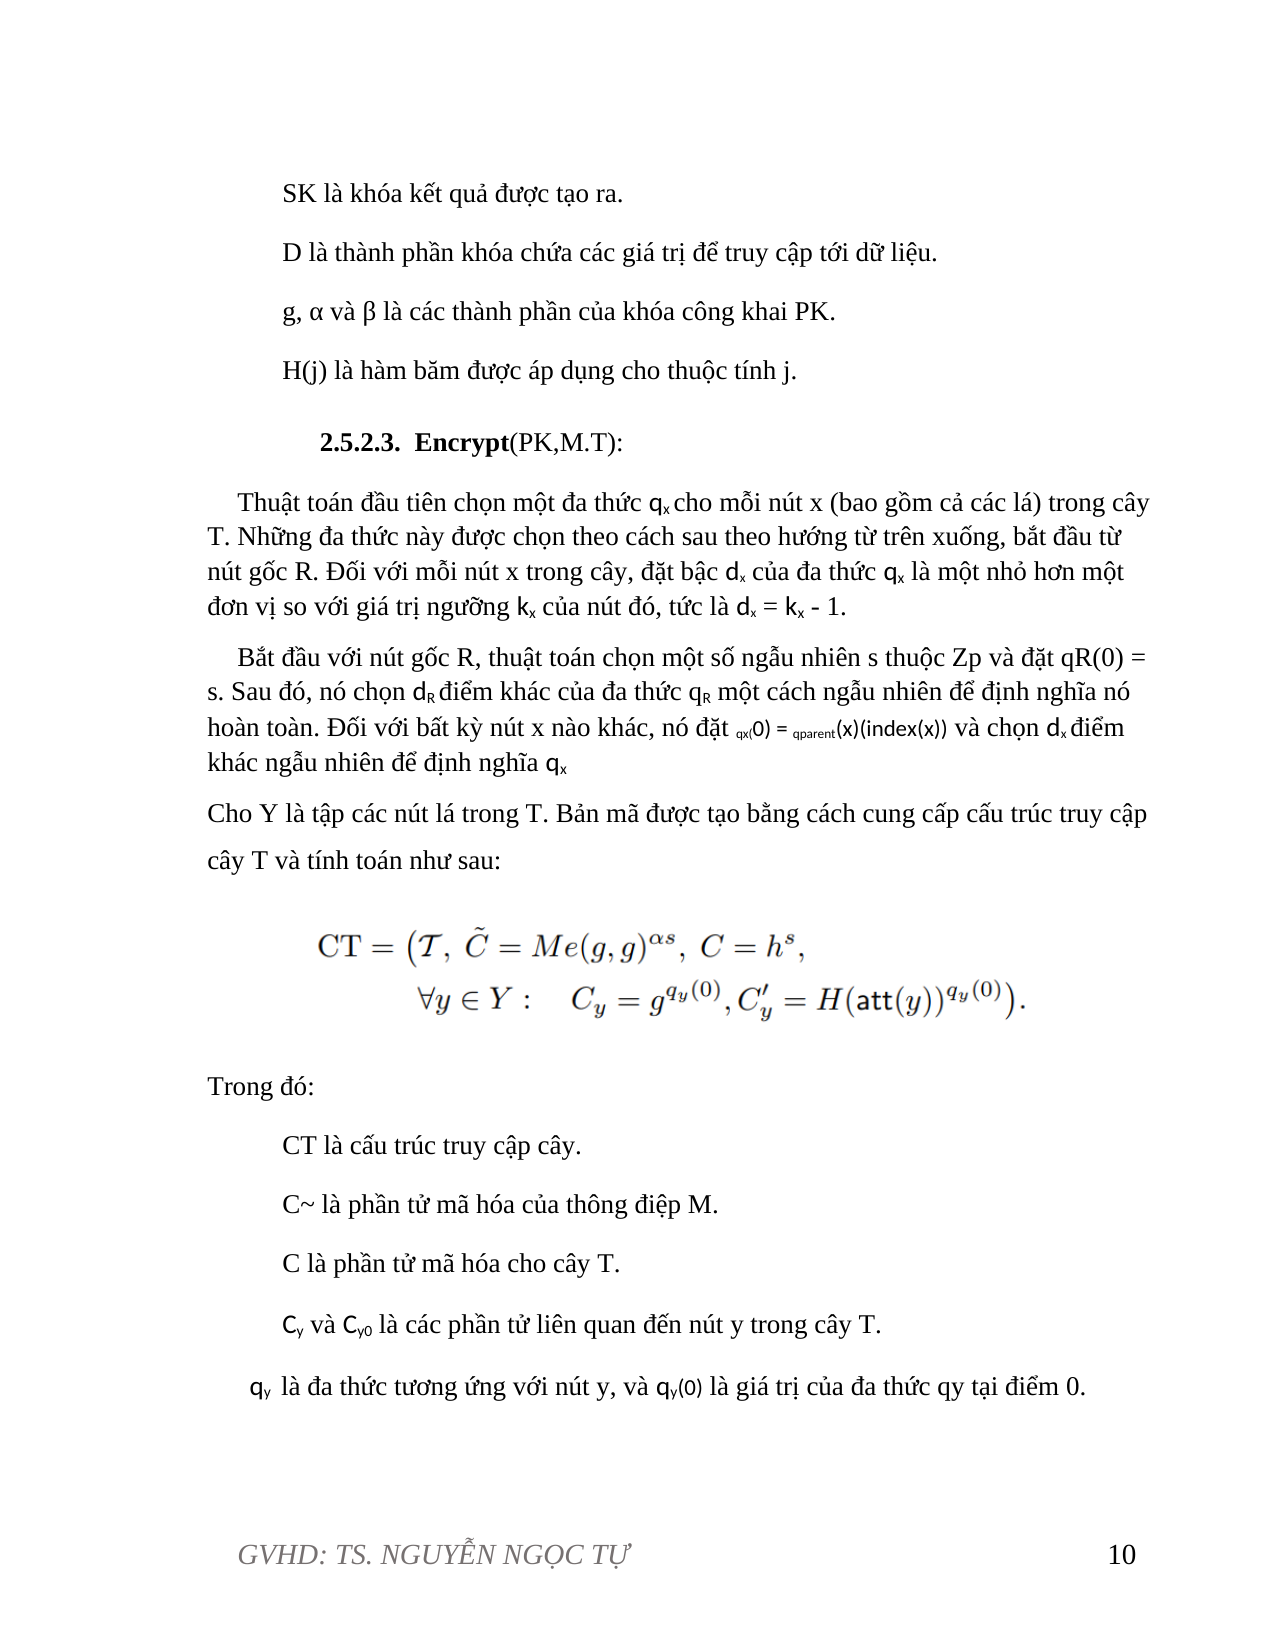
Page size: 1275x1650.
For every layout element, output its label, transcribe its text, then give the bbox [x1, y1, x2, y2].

text Cho Y là tập các nút lá trong T. Bản mã được tạo bằng cách cung cấp cấu trúc truy cập cây T và tính toán như sau: [207, 797, 1156, 875]
subtitle Encrypt(PK,M.T): [319, 426, 1156, 457]
picture [306, 903, 1057, 1042]
text SK là khóa kết quả được tạo ra. [282, 177, 1156, 208]
text g, α và β là các thành phần của khóa công khai PK. [282, 295, 1156, 326]
text CT là cấu trúc truy cập cây. [282, 1129, 1156, 1160]
text Bắt đầu với nút gốc R, thuật toán chọn một số ngẫu nhiên s thuộc Zp và đặt qR(0) = s. Sau đó, nó chọn dR điểm khác của đa thức qR một cách ngẫu nhiên để định nghĩa nó hoàn toàn. Đối với bất kỳ nút x nào khác, nó đặt qx(0) = qparent(x)(index(x)) và chọn dx điểm khác ngẫu nhiên để định nghĩa qx [207, 641, 1156, 778]
text Thuật toán đầu tiên chọn một đa thức qx cho mỗi nút x (bao gồm cả các lá) trong cây T. Những đa thức này được chọn theo cách sau theo hướng từ trên xuống, bắt đầu từ nút gốc R. Đối với mỗi nút x trong cây, đặt bậc dx của đa thức qx là một nhỏ hơn một đơn vị so với giá trị ngưỡng kx của nút đó, tức là dx = kx - 1. [207, 485, 1156, 622]
text qy là đa thức tương ứng với nút y, và qy(0) là giá trị của đa thức qy tại điểm 0. [207, 1369, 1156, 1402]
text C là phần tử mã hóa cho cây T. [282, 1248, 1156, 1279]
text C~ là phần tử mã hóa của thông điệp M. [282, 1188, 1156, 1219]
text D là thành phần khóa chứa các giá trị để truy cập tới dữ liệu. [282, 236, 1156, 267]
text Trong đó: [207, 1070, 1156, 1101]
text Cy và Cy0 là các phần tử liên quan đến nút y trong cây T. [282, 1307, 1156, 1340]
text H(j) là hàm băm được áp dụng cho thuộc tính j. [282, 354, 1156, 386]
